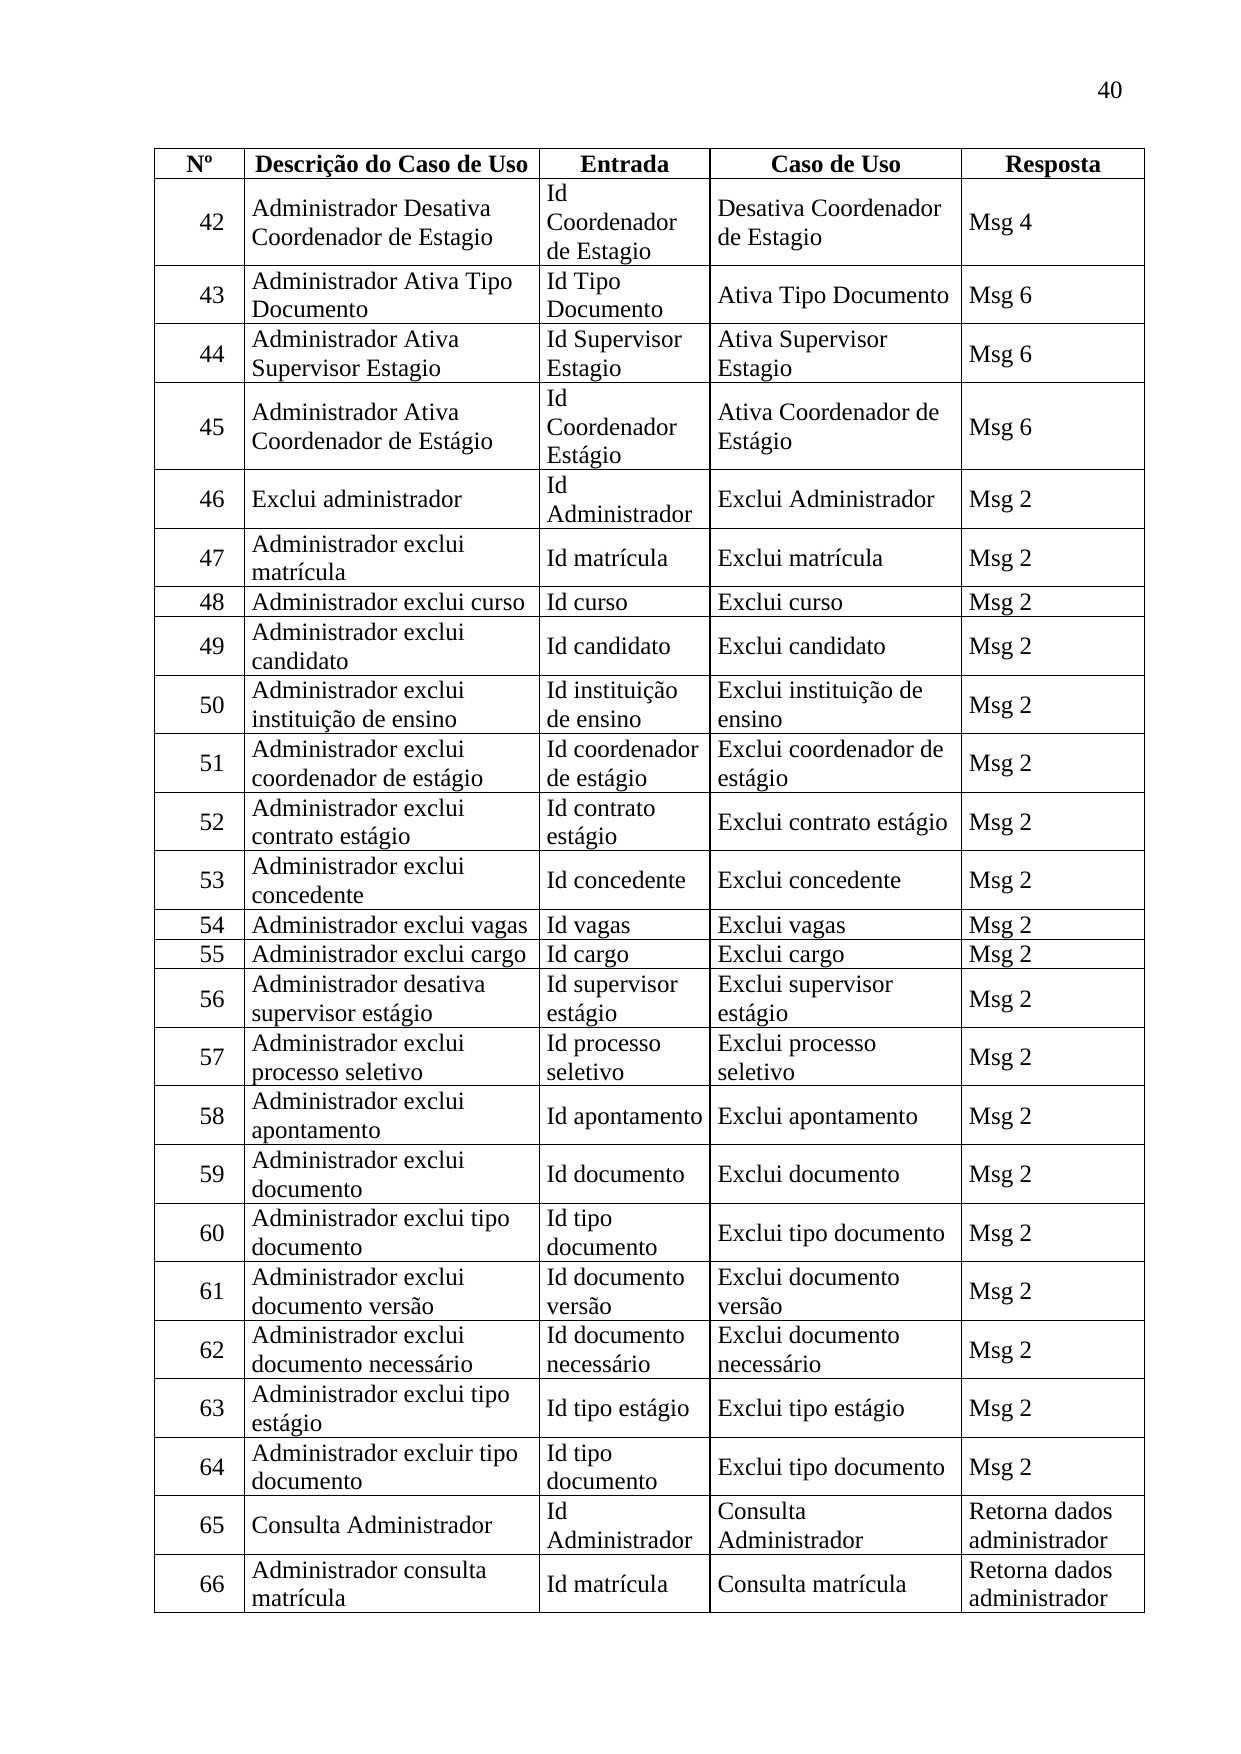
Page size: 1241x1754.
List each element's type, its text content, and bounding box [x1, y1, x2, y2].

table_cell Msg 2 [962, 1262, 1144, 1319]
table_header Entrada [540, 149, 709, 177]
table_cell [155, 529, 244, 586]
table_cell Id documento [540, 1145, 709, 1202]
table_cell [155, 1438, 244, 1495]
table_cell Exclui curso [711, 587, 961, 616]
table_cell [155, 851, 244, 909]
table_cell [155, 179, 244, 265]
table_cell Id concedente [540, 851, 709, 909]
table_cell Consulta Administrador [711, 1496, 961, 1554]
table_cell Msg 2 [962, 1028, 1144, 1085]
table_cell Id Coordenador Estágio [540, 383, 709, 469]
table_cell Administrador consulta matrícula [245, 1555, 539, 1612]
table_cell Ativa Tipo Documento [711, 266, 961, 323]
table_cell Administrador exclui documento [245, 1145, 539, 1202]
table_cell Exclui administrador [245, 470, 539, 528]
table_cell Id vagas [540, 910, 709, 938]
table_cell Retorna dados administrador [962, 1496, 1144, 1554]
table_cell Administrador exclui concedente [245, 851, 539, 909]
table_cell Administrador exclui instituição de ensino [245, 676, 539, 733]
table_cell Msg 2 [962, 1321, 1144, 1378]
table_cell Exclui tipo estágio [711, 1379, 961, 1437]
table_cell Id tipo documento [540, 1204, 709, 1261]
table_cell [155, 1145, 244, 1202]
table_cell Administrador Desativa Coordenador de Estagio [245, 179, 539, 265]
table_cell Administrador Ativa Supervisor Estagio [245, 324, 539, 382]
table_cell Msg 2 [962, 617, 1144, 674]
table_cell Id supervisor estágio [540, 969, 709, 1027]
table_cell Id coordenador de estágio [540, 734, 709, 792]
table_cell Msg 2 [962, 940, 1144, 968]
table_cell Msg 2 [962, 793, 1144, 850]
table_cell Exclui documento necessário [711, 1321, 961, 1378]
table_cell Administrador exclui documento versão [245, 1262, 539, 1319]
table_cell Id documento necessário [540, 1321, 709, 1378]
table_cell Msg 6 [962, 383, 1144, 469]
table_cell [155, 793, 244, 850]
table_cell Exclui supervisor estágio [711, 969, 961, 1027]
table_cell [155, 383, 244, 469]
table_cell Consulta Administrador [245, 1496, 539, 1554]
table_cell Id matrícula [540, 529, 709, 586]
table_cell Msg 2 [962, 1145, 1144, 1202]
table_cell Administrador exclui vagas [245, 910, 539, 938]
table_cell Administrador exclui curso [245, 587, 539, 616]
table_cell Exclui concedente [711, 851, 961, 909]
table_cell Exclui coordenador de estágio [711, 734, 961, 792]
table_cell Exclui apontamento [711, 1086, 961, 1144]
table_cell [155, 1086, 244, 1144]
table_cell Exclui vagas [711, 910, 961, 938]
table_cell Msg 2 [962, 1086, 1144, 1144]
table_cell Administrador exclui contrato estágio [245, 793, 539, 850]
table_cell [155, 1555, 244, 1612]
table_cell Exclui documento versão [711, 1262, 961, 1319]
table_cell Exclui cargo [711, 940, 961, 968]
table_cell [155, 266, 244, 323]
table_cell [155, 1321, 244, 1378]
table_cell Msg 4 [962, 179, 1144, 265]
table_cell Exclui Administrador [711, 470, 961, 528]
table_cell Msg 2 [962, 851, 1144, 909]
table_cell [155, 1028, 244, 1085]
table_cell Msg 2 [962, 587, 1144, 616]
table_cell Msg 2 [962, 470, 1144, 528]
table_cell Msg 2 [962, 1204, 1144, 1261]
table_cell Id contrato estágio [540, 793, 709, 850]
table_cell [155, 734, 244, 792]
table_cell [155, 470, 244, 528]
table_cell [155, 676, 244, 733]
table_header Nº [155, 149, 244, 177]
table_cell Exclui matrícula [711, 529, 961, 586]
table_cell Msg 6 [962, 266, 1144, 323]
table_cell Id Supervisor Estagio [540, 324, 709, 382]
table_cell Id documento versão [540, 1262, 709, 1319]
table_cell Id Administrador [540, 1496, 709, 1554]
table_cell Id candidato [540, 617, 709, 674]
table_cell Administrador Ativa Tipo Documento [245, 266, 539, 323]
table_cell Id instituição de ensino [540, 676, 709, 733]
table_cell Administrador desativa supervisor estágio [245, 969, 539, 1027]
table_header Descrição do Caso de Uso [245, 149, 539, 177]
table_cell Administrador Ativa Coordenador de Estágio [245, 383, 539, 469]
table_cell [155, 1262, 244, 1319]
table_cell Msg 2 [962, 734, 1144, 792]
table_cell Msg 2 [962, 910, 1144, 938]
table_cell Id Coordenador de Estagio [540, 179, 709, 265]
table_cell Ativa Coordenador de Estágio [711, 383, 961, 469]
table_cell [155, 1379, 244, 1437]
table_cell [155, 1204, 244, 1261]
table_cell Msg 2 [962, 676, 1144, 733]
table_cell Exclui documento [711, 1145, 961, 1202]
table_cell [155, 324, 244, 382]
table_cell Administrador exclui coordenador de estágio [245, 734, 539, 792]
table_cell [155, 587, 244, 616]
table_cell Msg 2 [962, 529, 1144, 586]
table_cell Administrador excluir tipo documento [245, 1438, 539, 1495]
table_cell Exclui contrato estágio [711, 793, 961, 850]
table_cell Id cargo [540, 940, 709, 968]
table_cell Id Administrador [540, 470, 709, 528]
table_cell Administrador exclui matrícula [245, 529, 539, 586]
table_cell Administrador exclui processo seletivo [245, 1028, 539, 1085]
table_cell Administrador exclui apontamento [245, 1086, 539, 1144]
table_header Caso de Uso [711, 149, 961, 177]
table_cell Id tipo documento [540, 1438, 709, 1495]
table_cell Administrador exclui cargo [245, 940, 539, 968]
table_cell Retorna dados administrador [962, 1555, 1144, 1612]
table_header Resposta [962, 149, 1144, 177]
table_cell Administrador exclui documento necessário [245, 1321, 539, 1378]
table_cell Desativa Coordenador de Estagio [711, 179, 961, 265]
table_cell Exclui tipo documento [711, 1438, 961, 1495]
table_cell Msg 2 [962, 1379, 1144, 1437]
table_cell Administrador exclui candidato [245, 617, 539, 674]
table_cell Id curso [540, 587, 709, 616]
table_cell Id apontamento [540, 1086, 709, 1144]
table_cell [155, 617, 244, 674]
table_cell [155, 940, 244, 968]
table_cell Administrador exclui tipo estágio [245, 1379, 539, 1437]
table_cell Msg 2 [962, 1438, 1144, 1495]
table_cell [155, 1496, 244, 1554]
table_cell Exclui processo seletivo [711, 1028, 961, 1085]
table_cell Consulta matrícula [711, 1555, 961, 1612]
table_cell Exclui tipo documento [711, 1204, 961, 1261]
table_cell Id processo seletivo [540, 1028, 709, 1085]
table_cell Msg 2 [962, 969, 1144, 1027]
table_cell Administrador exclui tipo documento [245, 1204, 539, 1261]
table_cell Ativa Supervisor Estagio [711, 324, 961, 382]
table_cell Exclui instituição de ensino [711, 676, 961, 733]
table_cell Id tipo estágio [540, 1379, 709, 1437]
table_cell Id Tipo Documento [540, 266, 709, 323]
table_cell [155, 910, 244, 938]
table_cell Id matrícula [540, 1555, 709, 1612]
table_cell Exclui candidato [711, 617, 961, 674]
table_cell Msg 6 [962, 324, 1144, 382]
table_cell [155, 969, 244, 1027]
